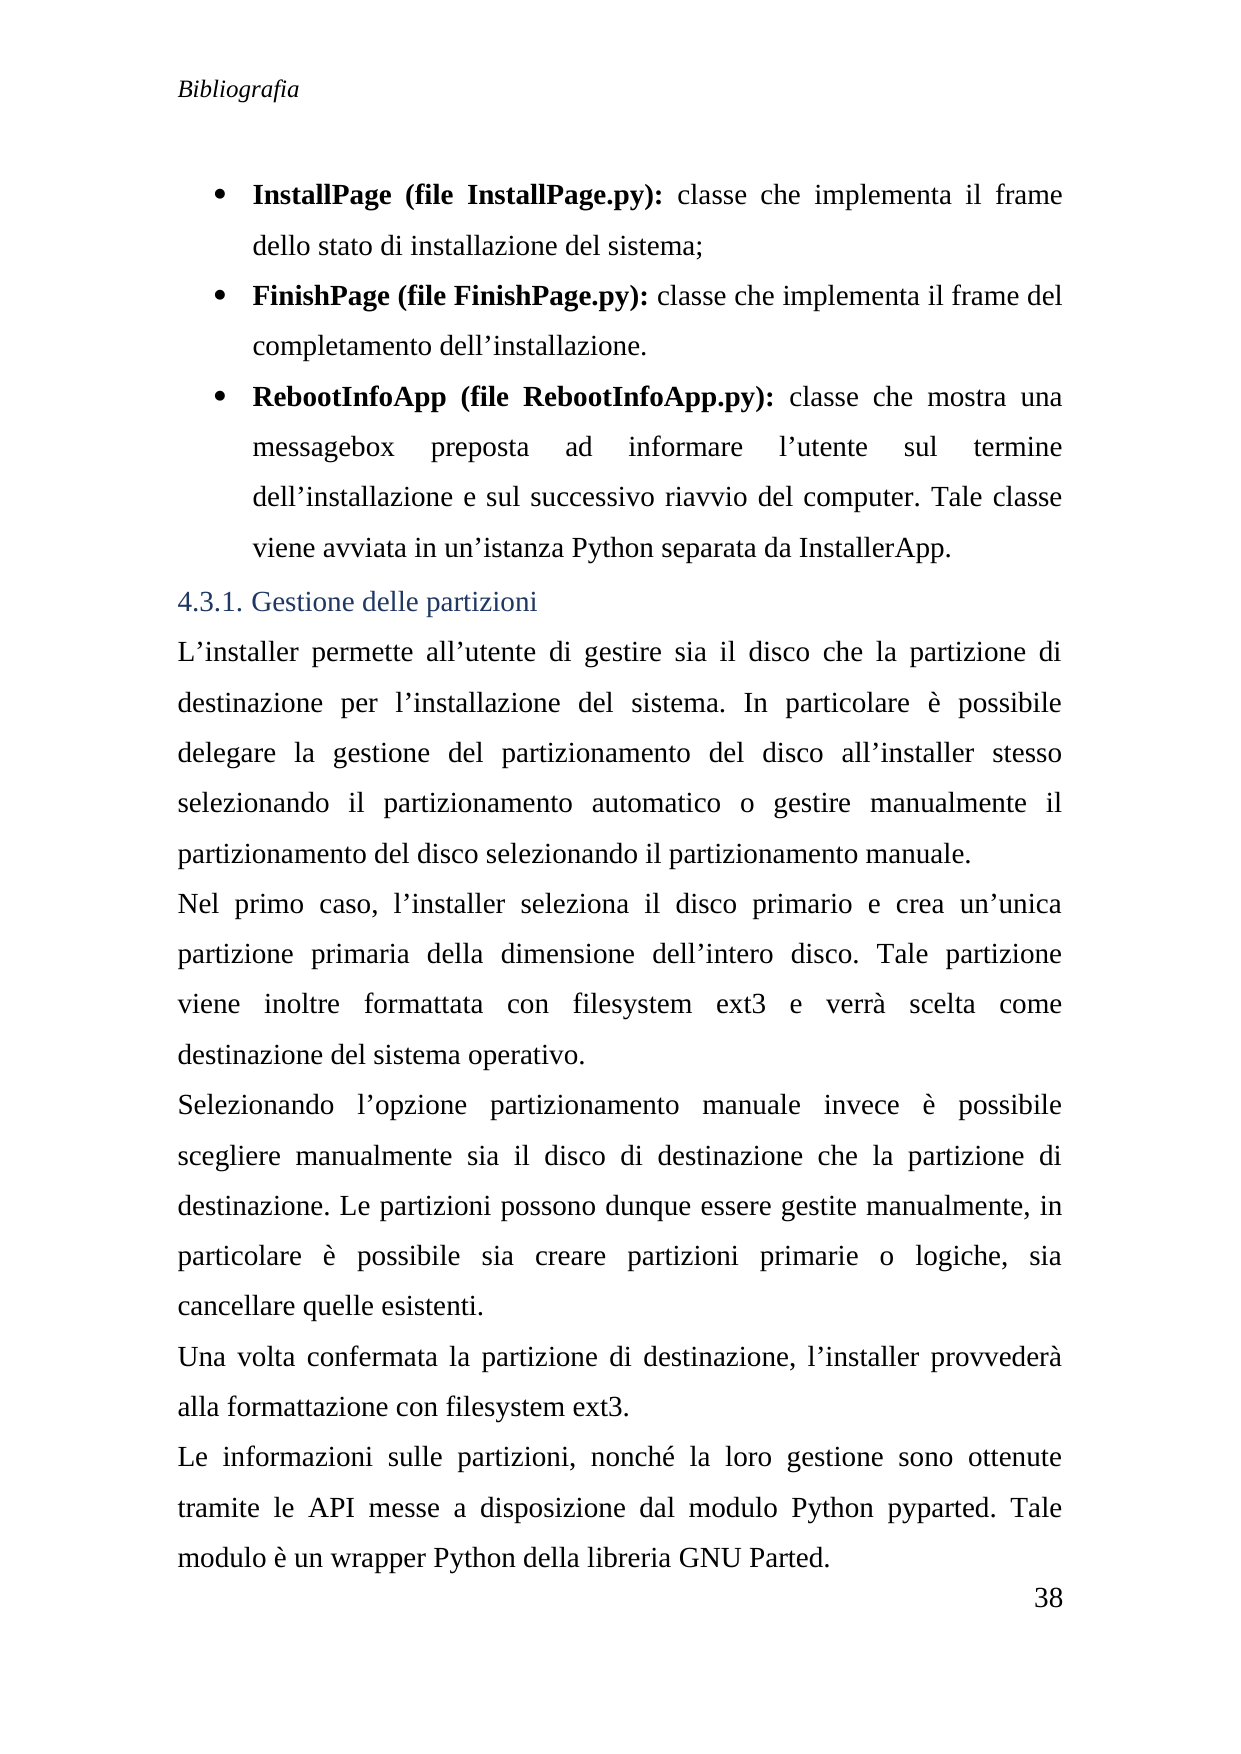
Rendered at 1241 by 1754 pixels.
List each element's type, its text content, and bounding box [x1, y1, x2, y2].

list RebootInfoApp (file RebootInfoApp.py): classe che mostra una messagebox preposta ad informare l’utente sul termine dell’installazione e sul successivo riavvio del computer. Tale classe viene avviata in un’istanza Python separata da InstallerApp. [215, 379, 1063, 563]
text Selezionando l’opzione partizionamento manuale invece è possibile scegliere manualmente sia il disco di destinazione che la partizione di destinazione. Le partizioni possono dunque essere gestite manualmente, in particolare è possibile sia creare partizioni primarie o logiche, sia cancellare quelle esistenti. [177, 1087, 1063, 1322]
list FinishPage (file FinishPage.py): classe che implementa il frame del completamento dell’installazione. [215, 278, 1063, 362]
list InstallPage (file InstallPage.py): classe che implementa il frame dello stato di installazione del sistema; [215, 177, 1063, 261]
text Le informazioni sulle partizioni, nonché la loro gestione sono ottenute tramite le API messe a disposizione dal modulo Python pyparted. Tale modulo è un wrapper Python della libreria GNU Parted. [177, 1439, 1063, 1574]
text Una volta confermata la partizione di destinazione, l’installer provvederà alla formattazione con filesystem ext3. [177, 1339, 1063, 1423]
text L’installer permette all’utente di gestire sia il disco che la partizione di destinazione per l’installazione del sistema. In particolare è possibile delegare la gestione del partizionamento del disco all’installer stesso selezionando il partizionamento automatico o gestire manualmente il partizionamento del disco selezionando il partizionamento manuale. [177, 634, 1063, 869]
subtitle Gestione delle partizioni [177, 584, 1063, 618]
text Nel primo caso, l’installer seleziona il disco primario e crea un’unica partizione primaria della dimensione dell’intero disco. Tale partizione viene inoltre formattata con filesystem ext3 e verrà scelta come destinazione del sistema operativo. [177, 886, 1063, 1071]
